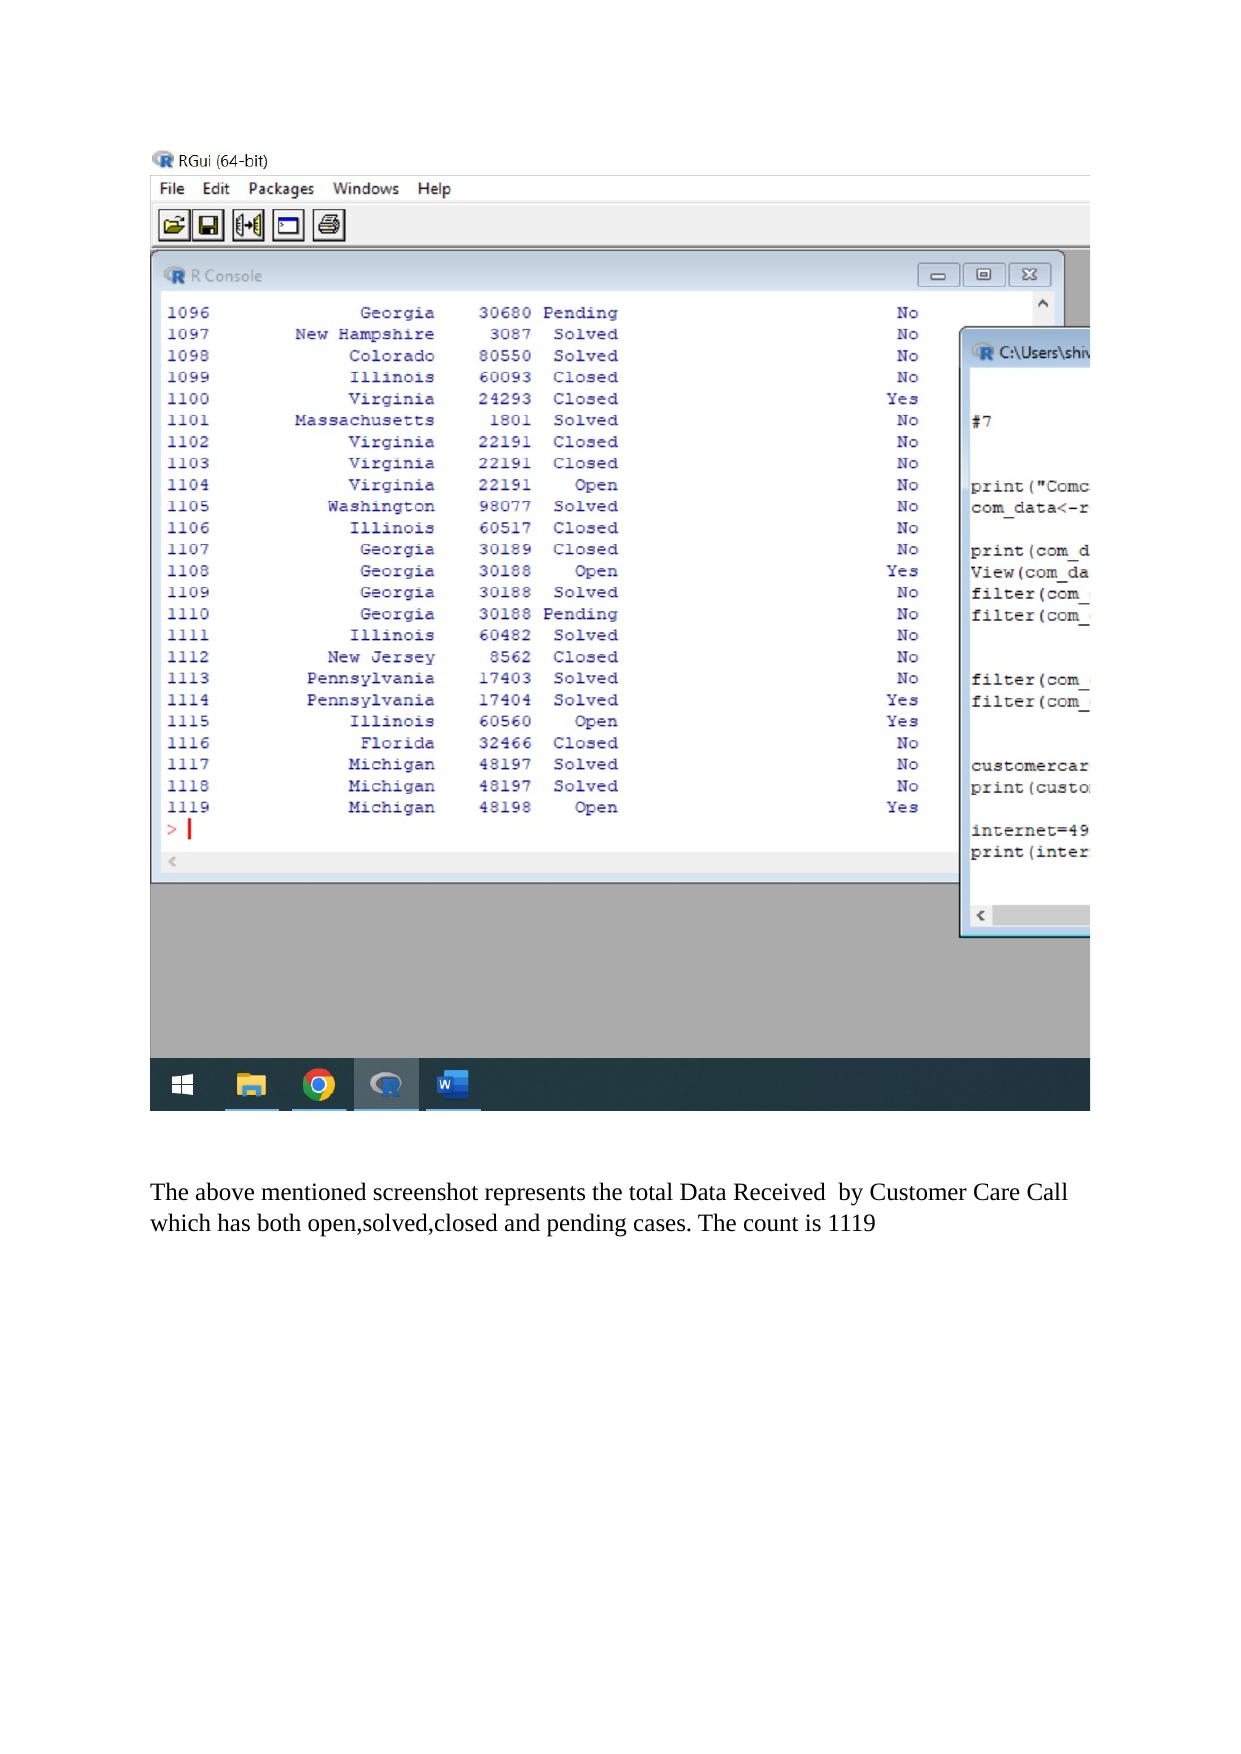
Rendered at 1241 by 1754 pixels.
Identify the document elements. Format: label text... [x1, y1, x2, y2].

text The above mentioned screenshot represents the total Data Received by Customer Care Call which has both open,solved,closed and pending cases. The count is 1119 [150, 1177, 1090, 1237]
picture [150, 150, 1091, 1111]
